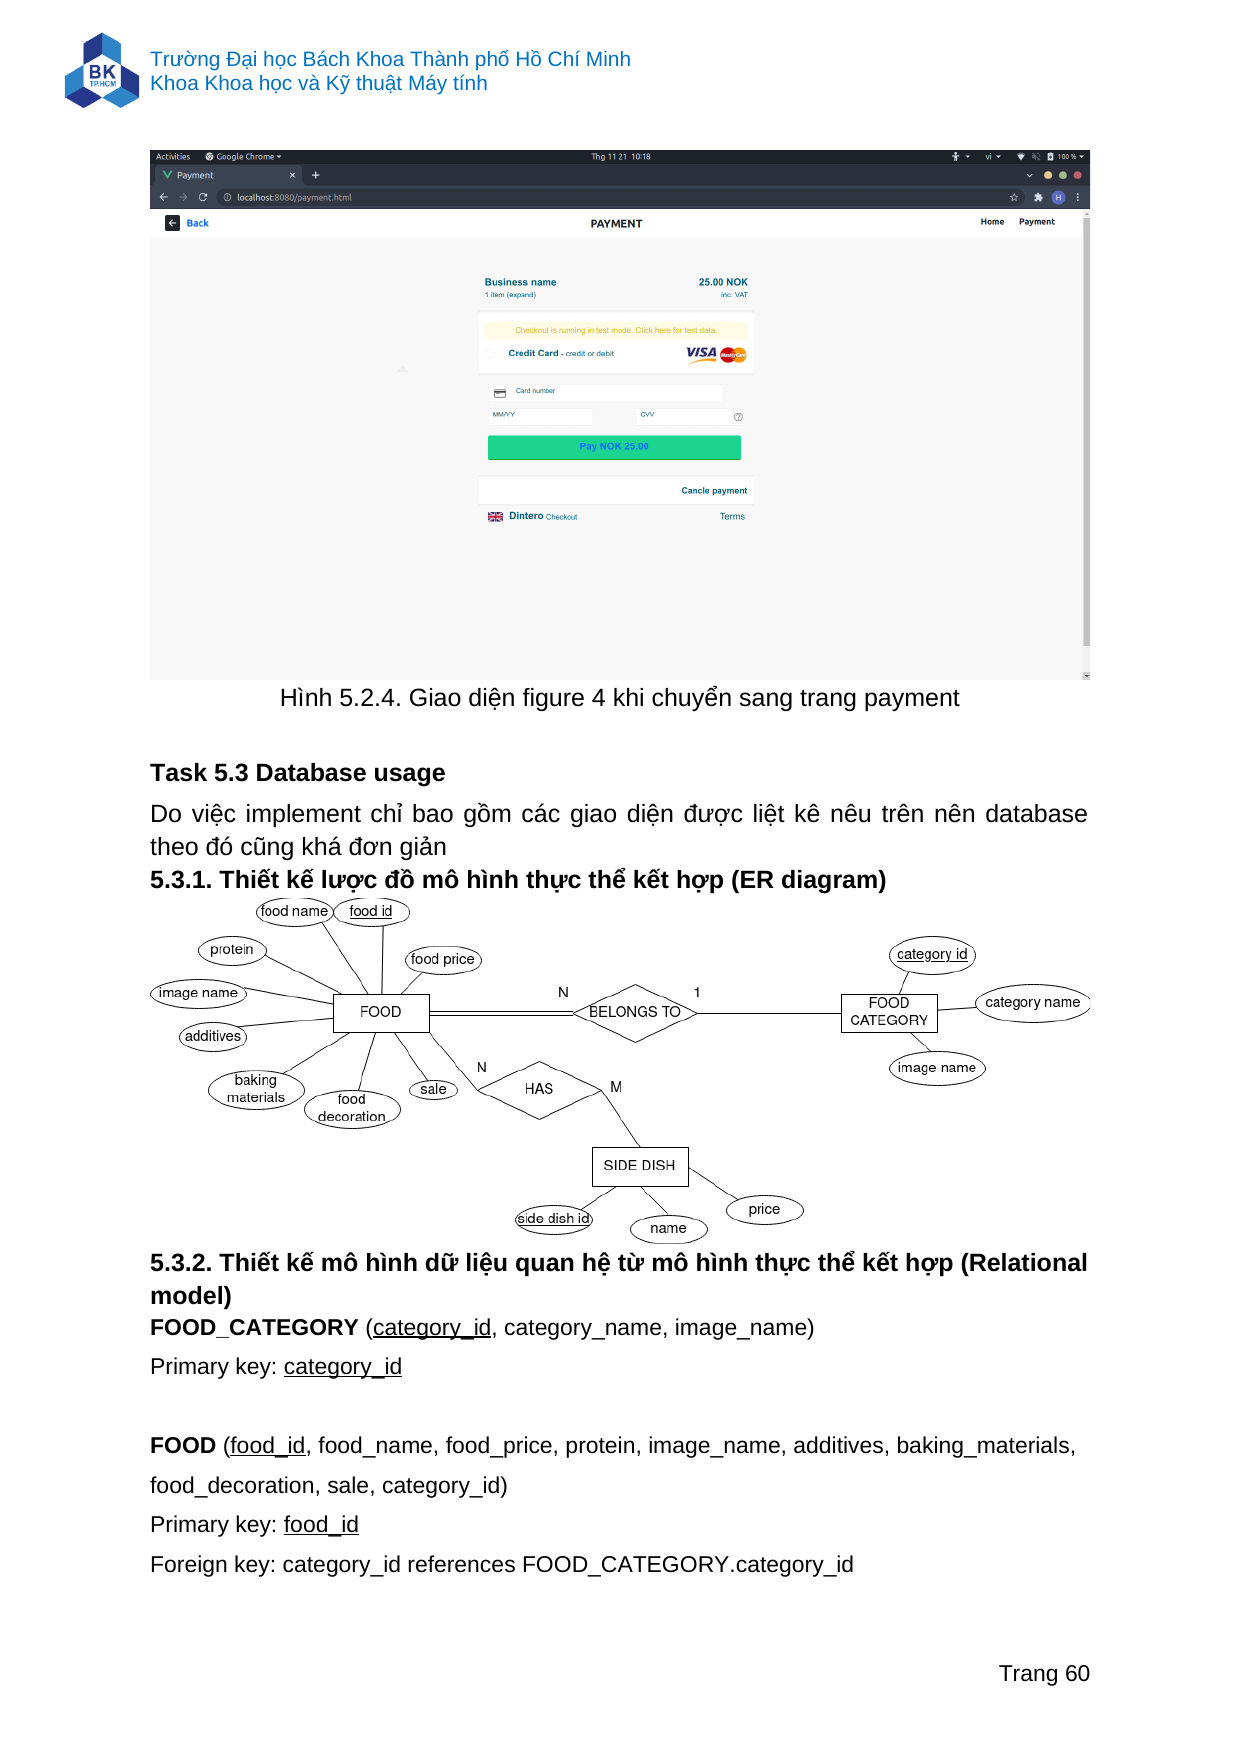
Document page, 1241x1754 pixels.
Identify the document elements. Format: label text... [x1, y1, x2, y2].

picture [150, 898, 1091, 1244]
text Primary key: category_id [150, 1353, 1090, 1379]
text FOOD (food_id, food_name, food_price, protein, image_name, additives, baking_materials, food_decoration, sale, category_id) [150, 1432, 1090, 1498]
text Foreign key: category_id references FOOD_CATEGORY.category_id [150, 1551, 1090, 1577]
picture [150, 150, 1091, 680]
picture [44, 29, 149, 110]
text FOOD_CATEGORY (category_id, category_name, image_name) [150, 1314, 1090, 1340]
text 5.3.1. Thiết kế lược đồ mô hình thực thể kết hợp (ER diagram) [150, 865, 1090, 894]
text Hình 5.2.4. Giao diện figure 4 khi chuyển sang trang payment [150, 683, 1090, 712]
text Do việc implement chỉ bao gồm các giao diện được liệt kê nêu trên nên database theo đó cũng khá đơn giản [150, 799, 1090, 861]
text 5.3.2. Thiết kế mô hình dữ liệu quan hệ từ mô hình thực thể kết hợp (Relational model) [150, 1248, 1090, 1309]
subtitle Task 5.3 Database usage [150, 758, 1090, 786]
text Primary key: food_id [150, 1511, 1090, 1537]
